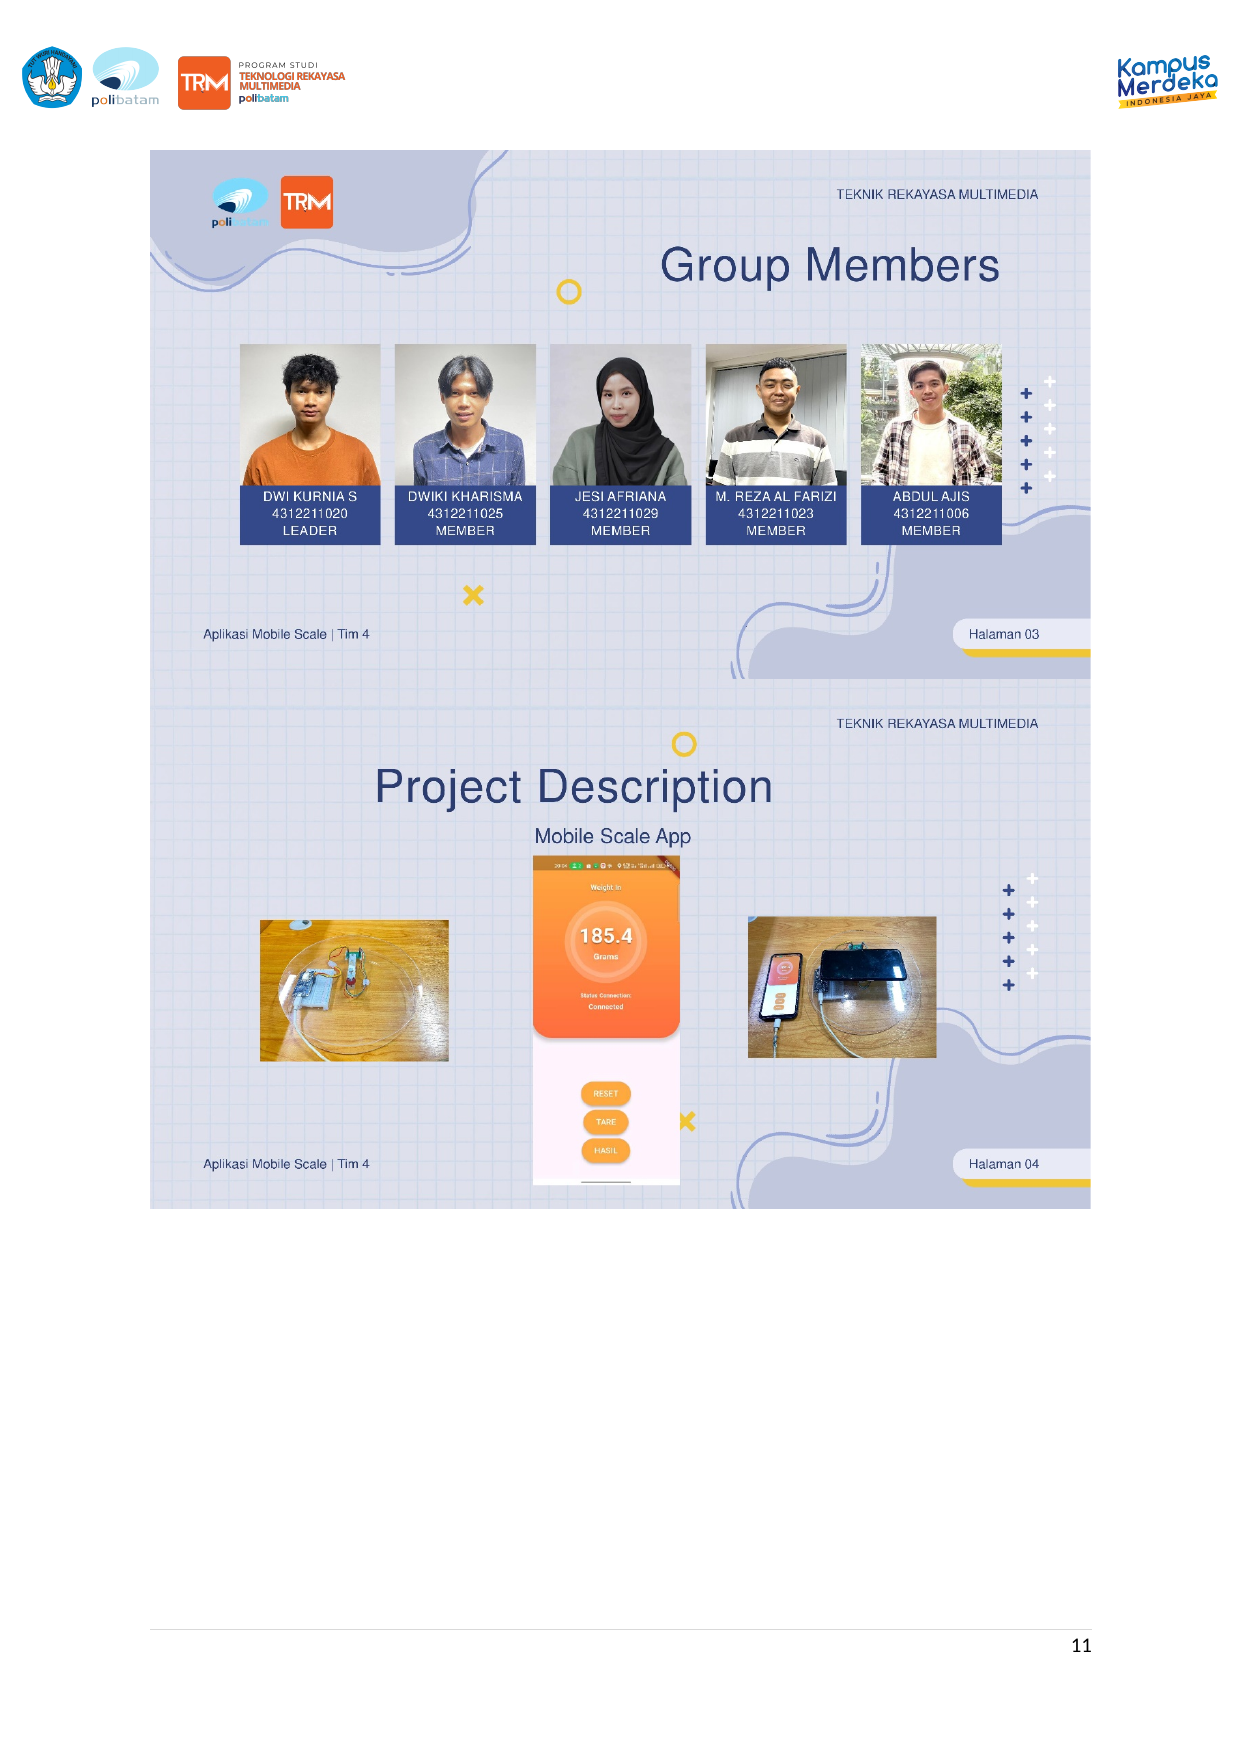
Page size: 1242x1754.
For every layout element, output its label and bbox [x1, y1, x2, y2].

picture [177, 56, 346, 110]
picture [92, 47, 159, 107]
picture [1118, 55, 1218, 109]
picture [150, 150, 1091, 1209]
picture [18, 44, 86, 113]
